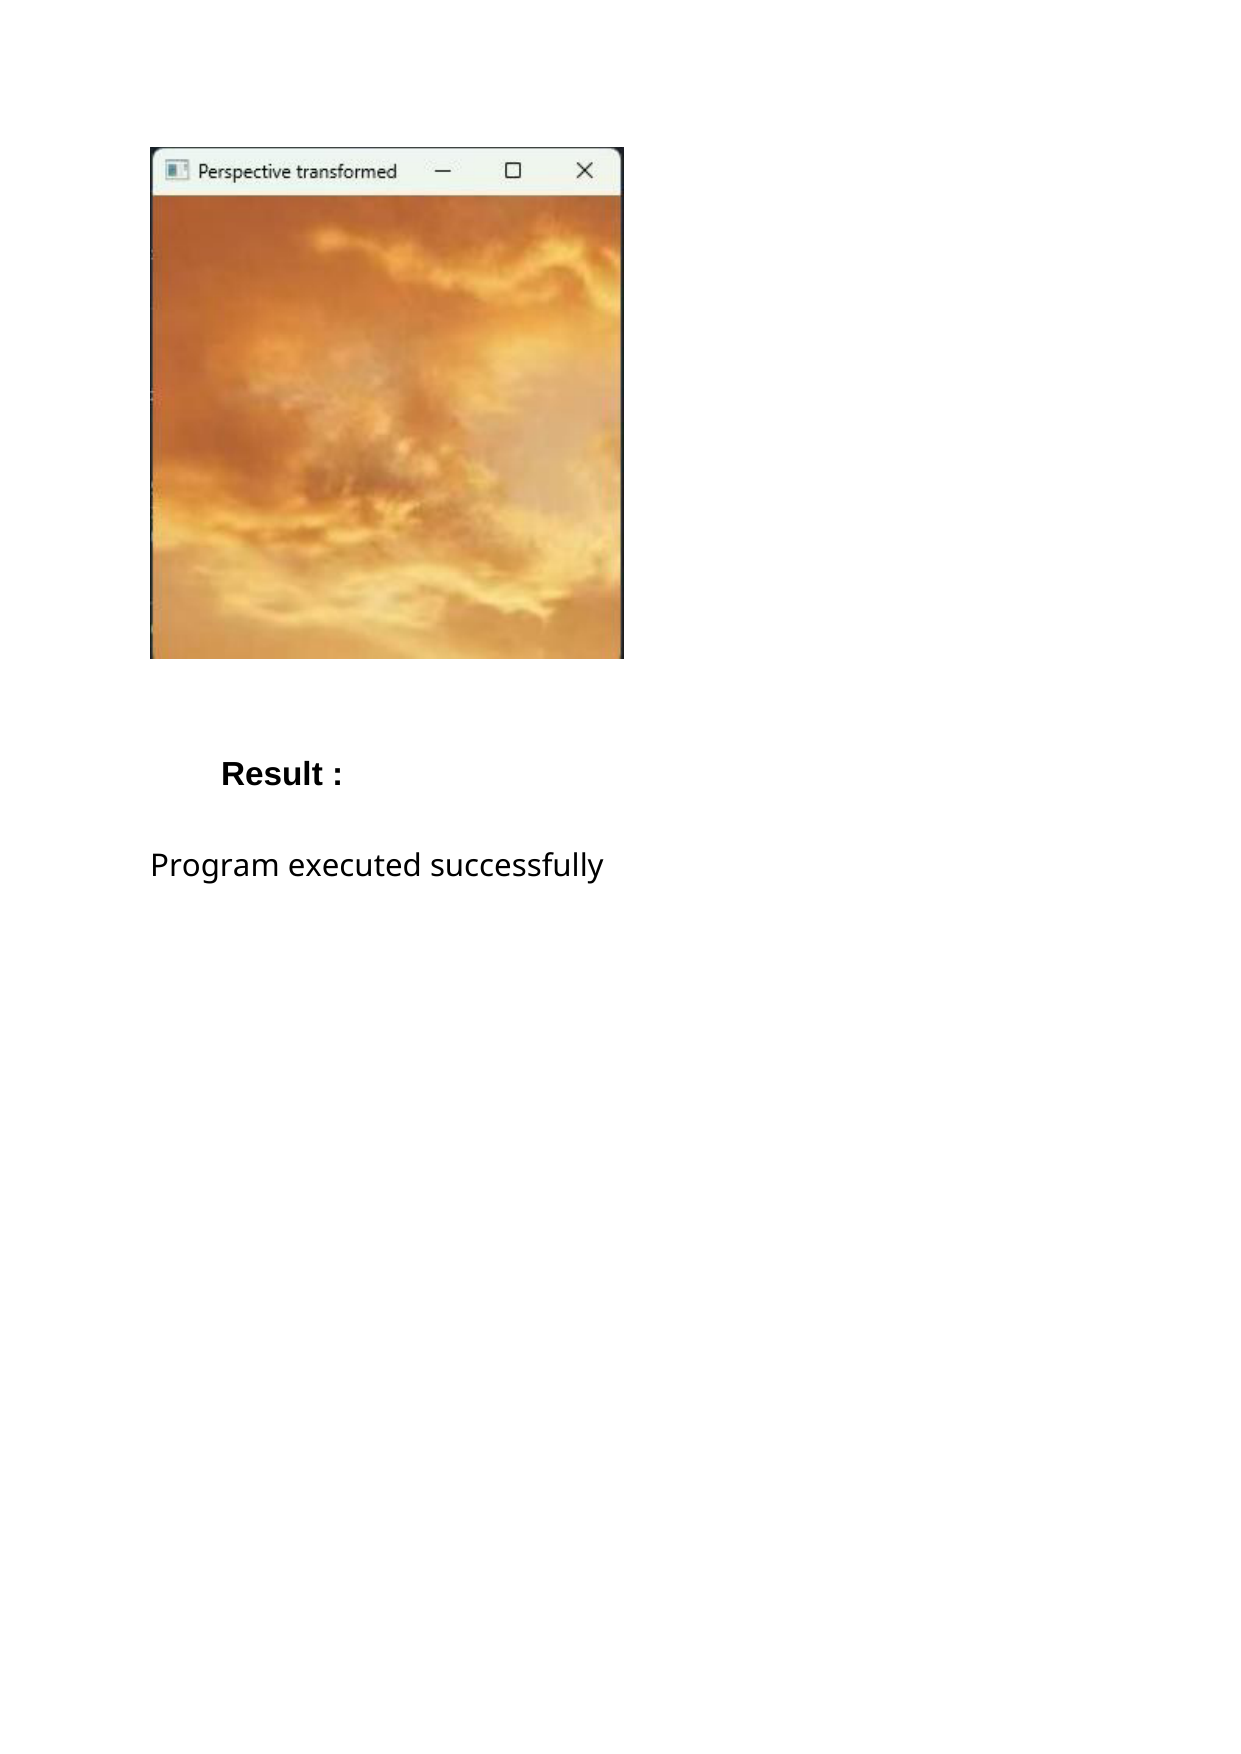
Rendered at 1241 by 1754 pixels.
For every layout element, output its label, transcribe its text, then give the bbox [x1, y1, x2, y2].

subtitle Result : [150, 754, 1165, 792]
text Program executed successfully [150, 843, 1165, 885]
picture [150, 147, 624, 659]
